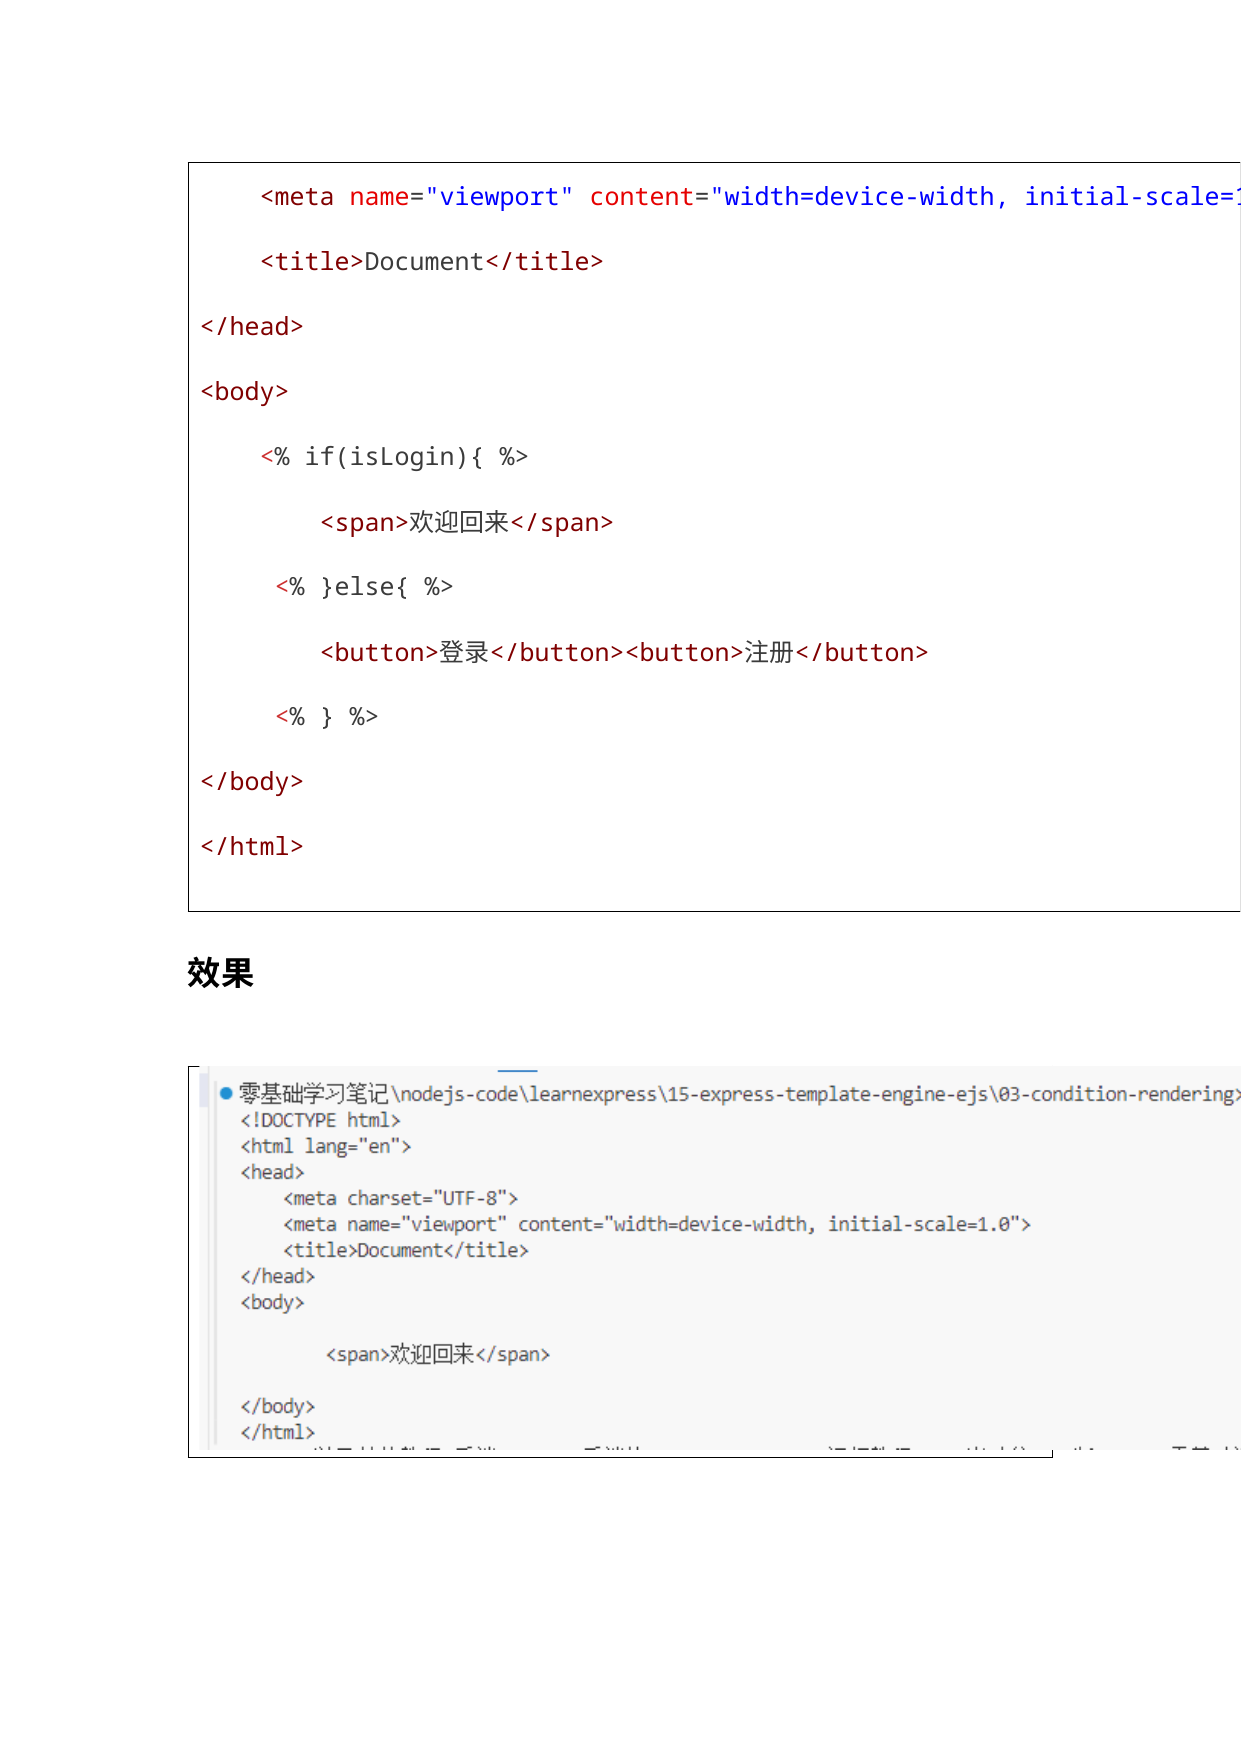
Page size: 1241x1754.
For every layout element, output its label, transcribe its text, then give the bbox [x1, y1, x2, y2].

table_header [189, 1067, 1052, 1457]
picture [199, 1066, 1241, 1450]
subtitle 效果 [187, 939, 1053, 1004]
